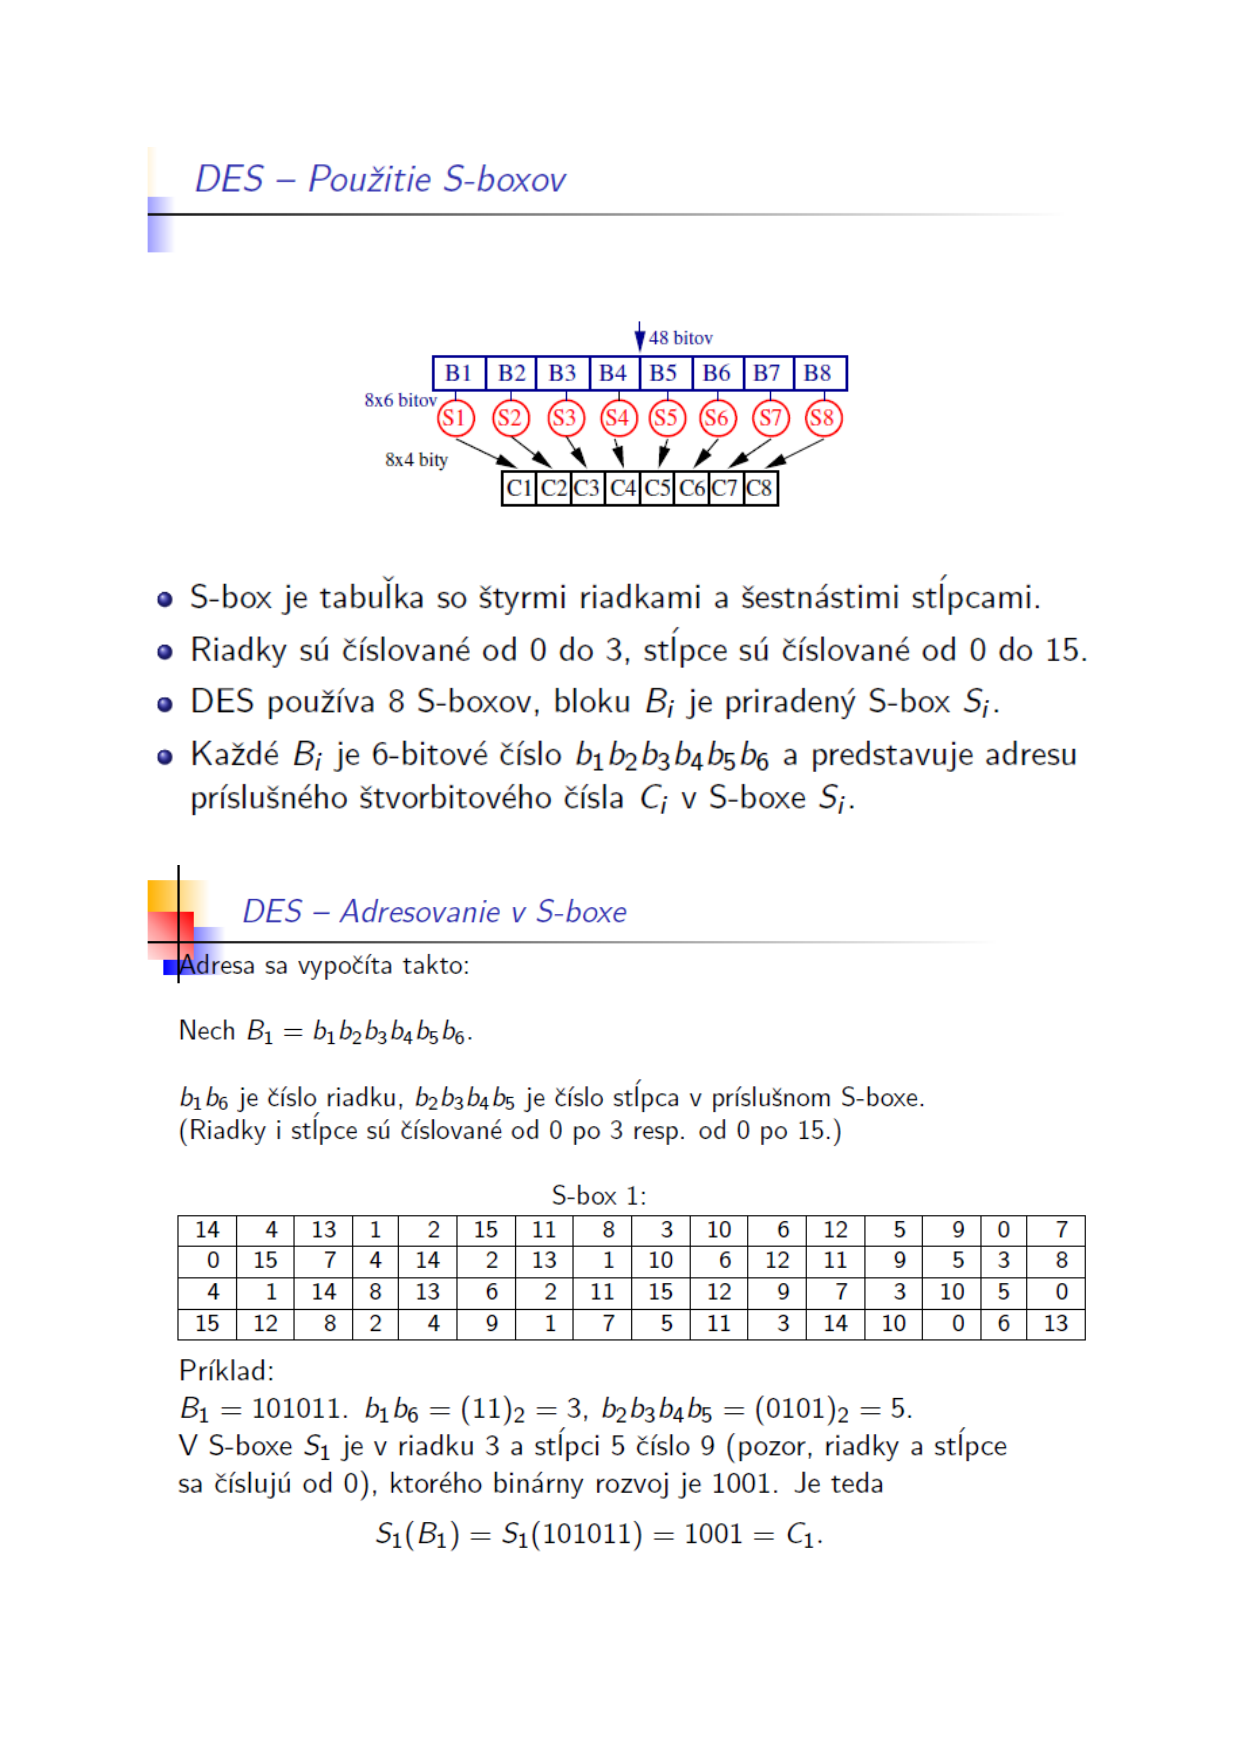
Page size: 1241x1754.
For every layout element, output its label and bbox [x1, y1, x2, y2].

picture [147, 865, 1093, 1562]
picture [147, 147, 1093, 841]
